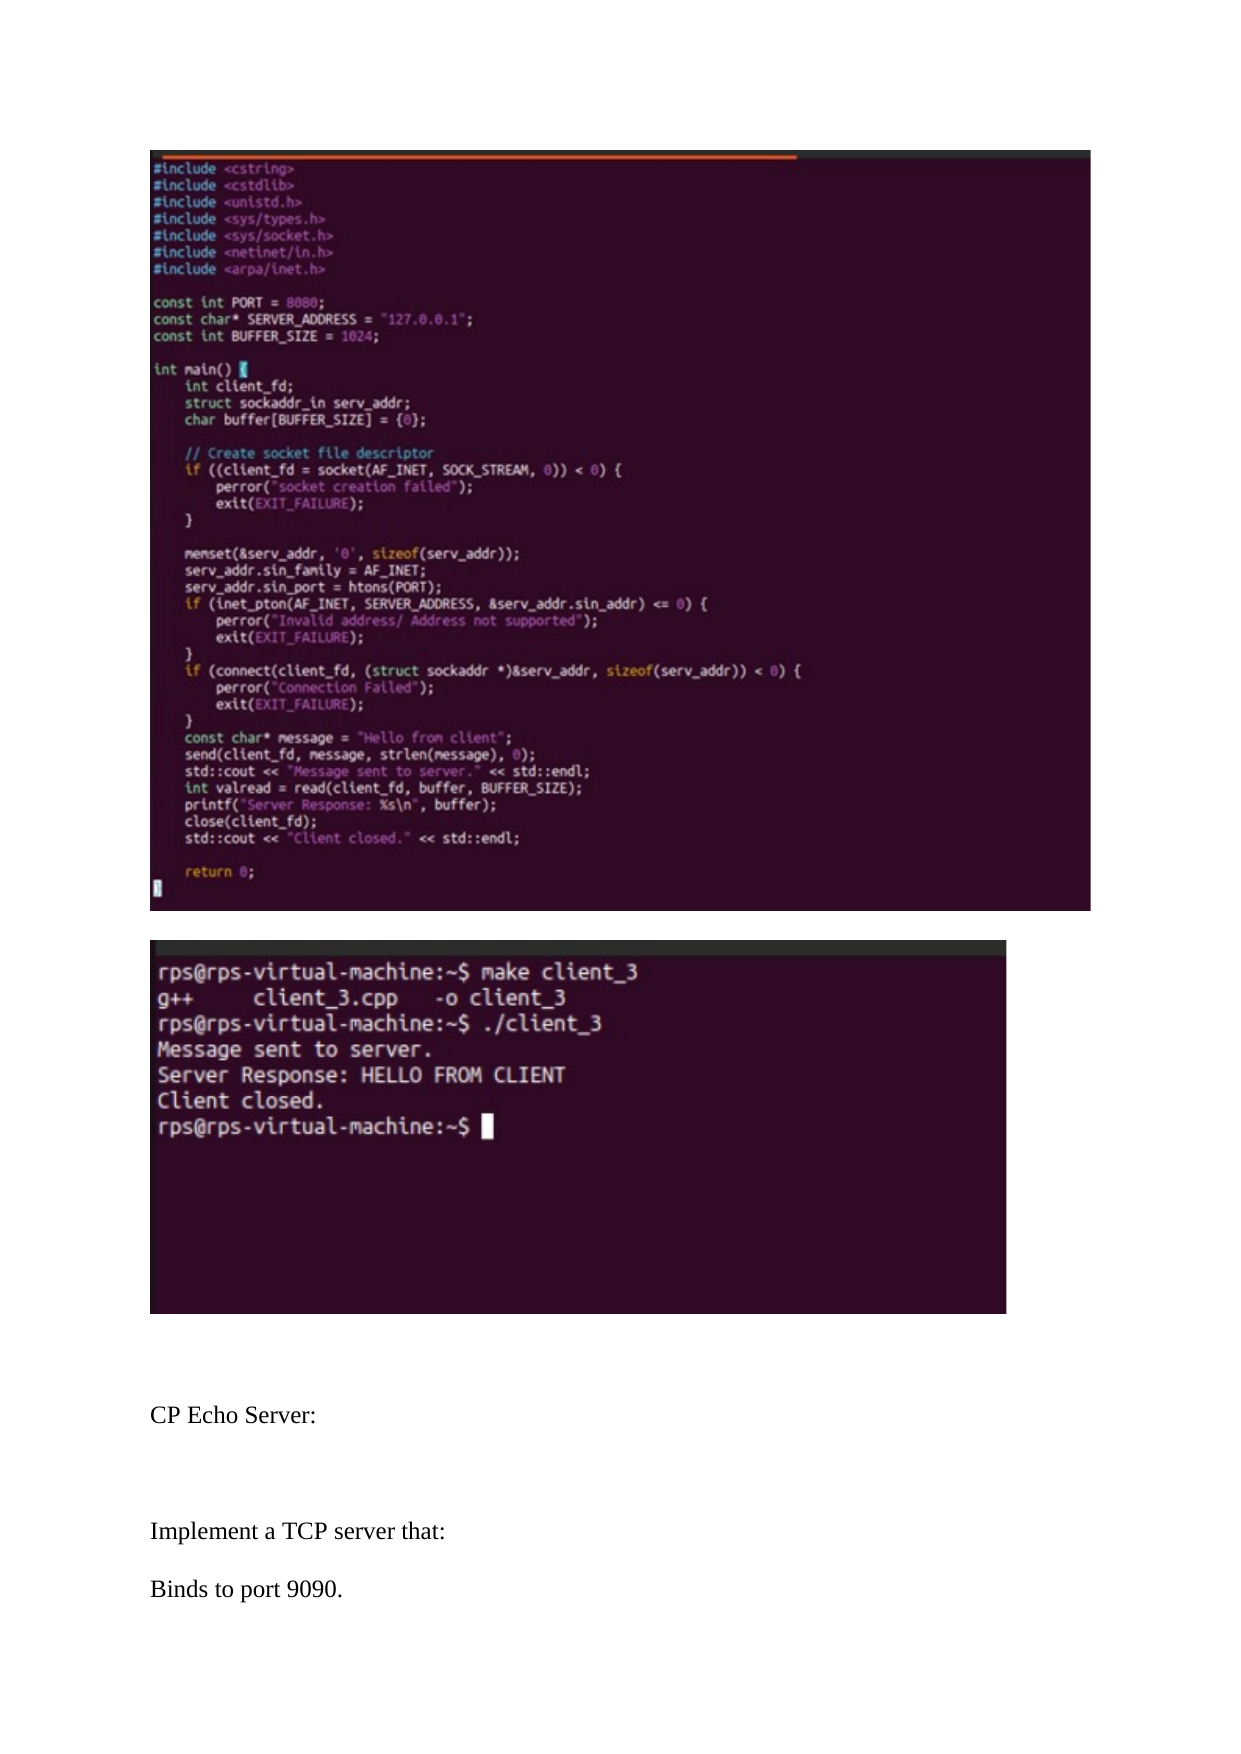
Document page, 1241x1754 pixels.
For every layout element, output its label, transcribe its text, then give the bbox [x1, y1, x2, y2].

text CP Echo Server: [150, 1401, 1090, 1429]
text Binds to port 9090. [150, 1574, 1090, 1603]
picture [150, 150, 1091, 911]
text Implement a TCP server that: [150, 1516, 1090, 1545]
picture [150, 940, 1007, 1314]
